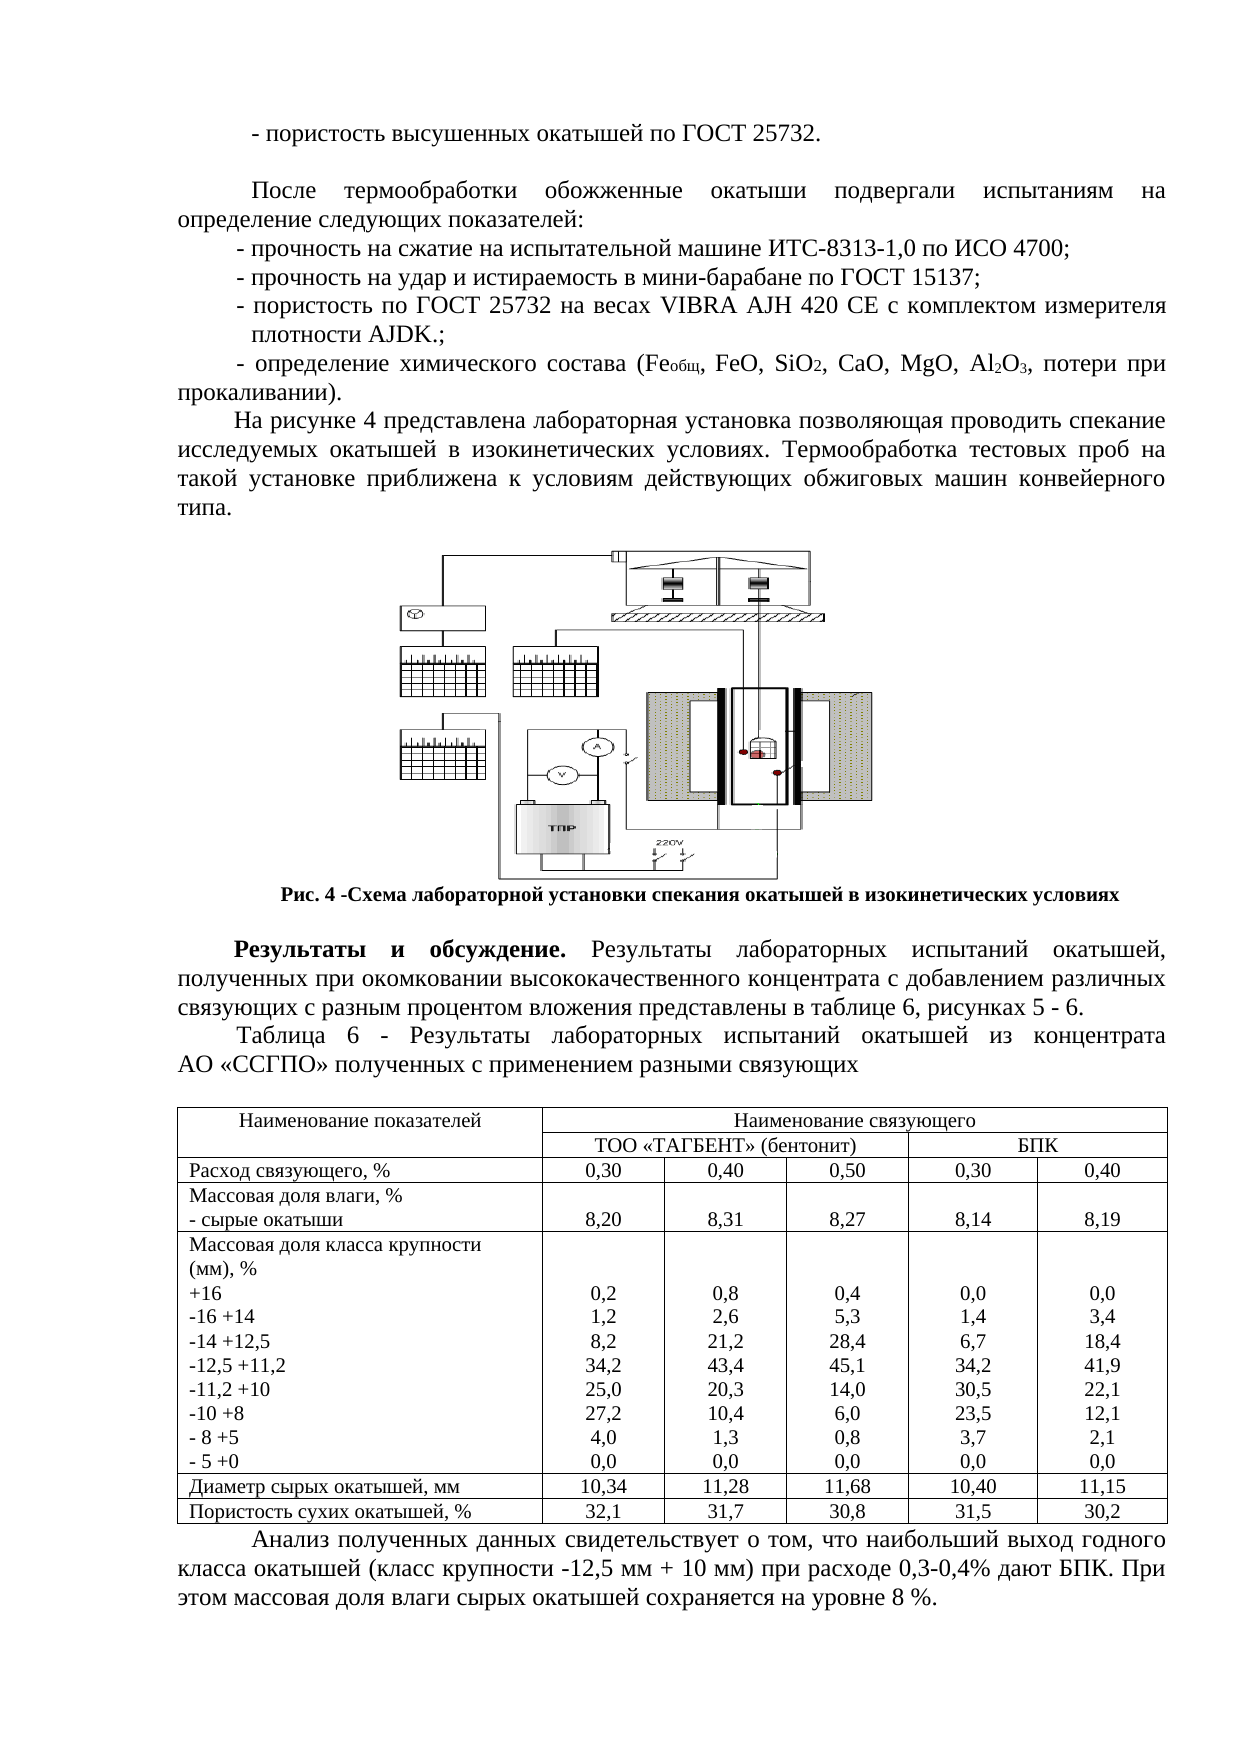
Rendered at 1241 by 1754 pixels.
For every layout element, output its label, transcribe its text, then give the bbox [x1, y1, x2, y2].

table_cell 8,14 [909, 1183, 1037, 1231]
table_cell 0,2 1,2 8,2 34,2 25,0 27,2 4,0 0,0 [543, 1232, 664, 1473]
text - прочность на сжатие на испытательной машине ИТС-8313-1,0 по ИСО 4700; [177, 233, 1167, 262]
text Анализ полученных данных свидетельствует о том, что наибольший выход годного класса окатышей (класс крупности -12,5 мм + 10 мм) при расходе 0,3-0,4% дают БПК. При этом массовая доля влаги сырых окатышей сохраняется на уровне 8 %. [177, 1524, 1167, 1610]
table_cell 0,40 [1038, 1158, 1167, 1182]
table_cell 10,40 [909, 1474, 1037, 1498]
table_cell 0,30 [543, 1158, 664, 1182]
table_header Наименование показателей [178, 1108, 542, 1157]
table_cell 0,50 [787, 1158, 908, 1182]
text Таблица 6 - Результаты лабораторных испытаний окатышей из концентрата АО «ССГПО» полученных с применением разными связующих [177, 1021, 1167, 1078]
table_cell 11,68 [787, 1474, 908, 1498]
table_cell Диаметр сырых окатышей, мм [178, 1474, 542, 1498]
table_cell 11,15 [1038, 1474, 1167, 1498]
text - пористость высушенных окатышей по ГОСТ 25732. [177, 118, 1167, 147]
table_cell Массовая доля влаги, % - сырые окатыши [178, 1183, 542, 1231]
table_cell 31,5 [909, 1499, 1037, 1523]
table_cell 30,2 [1038, 1499, 1167, 1523]
text - определение химического состава (Feобщ, FeO, SiO2, CaO, MgO, Al2O3, потери при прокаливании). [177, 348, 1167, 406]
text На рисунке 4 представлена лабораторная установка позволяющая проводить спекание исследуемых окатышей в изокинетических условиях. Термообработка тестовых проб на такой установке приближена к условиям действующих обжиговых машин конвейерного типа. [177, 406, 1167, 521]
table_cell 8,19 [1038, 1183, 1167, 1231]
table_header Наименование связующего [543, 1108, 1167, 1132]
text Результаты и обсуждение. Результаты лабораторных испытаний окатышей, полученных при окомковании высококачественного концентрата с добавлением различных связующих с разным процентом вложения представлены в таблице 6, рисунках 5 - 6. [177, 934, 1167, 1021]
table_cell 31,7 [665, 1499, 786, 1523]
table_cell Массовая доля класса крупности (мм), % +16 -16 +14 -14 +12,5 -12,5 +11,2 -11,2 +10 -10 +8 - 8 +5 - 5 +0 [178, 1232, 542, 1473]
table_cell ТОО «ТАГБЕНТ» (бентонит) [543, 1133, 908, 1157]
table_cell 11,28 [665, 1474, 786, 1498]
table_cell БПК [909, 1133, 1167, 1157]
table_cell 0,0 3,4 18,4 41,9 22,1 12,1 2,1 0,0 [1038, 1232, 1167, 1473]
text - прочность на удар и истираемость в мини-барабане по ГОСТ 15137; [177, 262, 1167, 291]
table_cell 0,30 [909, 1158, 1037, 1182]
picture [398, 549, 893, 882]
text После термообработки обожженные окатыши подвергали испытаниям на определение следующих показателей: [177, 176, 1167, 233]
table_cell Расход связующего, % [178, 1158, 542, 1182]
table_cell 0,8 2,6 21,2 43,4 20,3 10,4 1,3 0,0 [665, 1232, 786, 1473]
table_cell 8,27 [787, 1183, 908, 1231]
table_cell 32,1 [543, 1499, 664, 1523]
table_cell 8,20 [543, 1183, 664, 1231]
table_cell 0,40 [665, 1158, 786, 1182]
text Рис. 4 -Схема лабораторной установки спекания окатышей в изокинетических условиях [177, 881, 1167, 906]
table_cell 0,4 5,3 28,4 45,1 14,0 6,0 0,8 0,0 [787, 1232, 908, 1473]
table_cell 0,0 1,4 6,7 34,2 30,5 23,5 3,7 0,0 [909, 1232, 1037, 1473]
table_cell 30,8 [787, 1499, 908, 1523]
text - пористость по ГОСТ 25732 на весах VIBRA AJH 420 CE с комплектом измерителя плотности AJDK.; [236, 291, 1167, 348]
table_cell Пористость сухих окатышей, % [178, 1499, 542, 1523]
table_cell 8,31 [665, 1183, 786, 1231]
table_cell 10,34 [543, 1474, 664, 1498]
